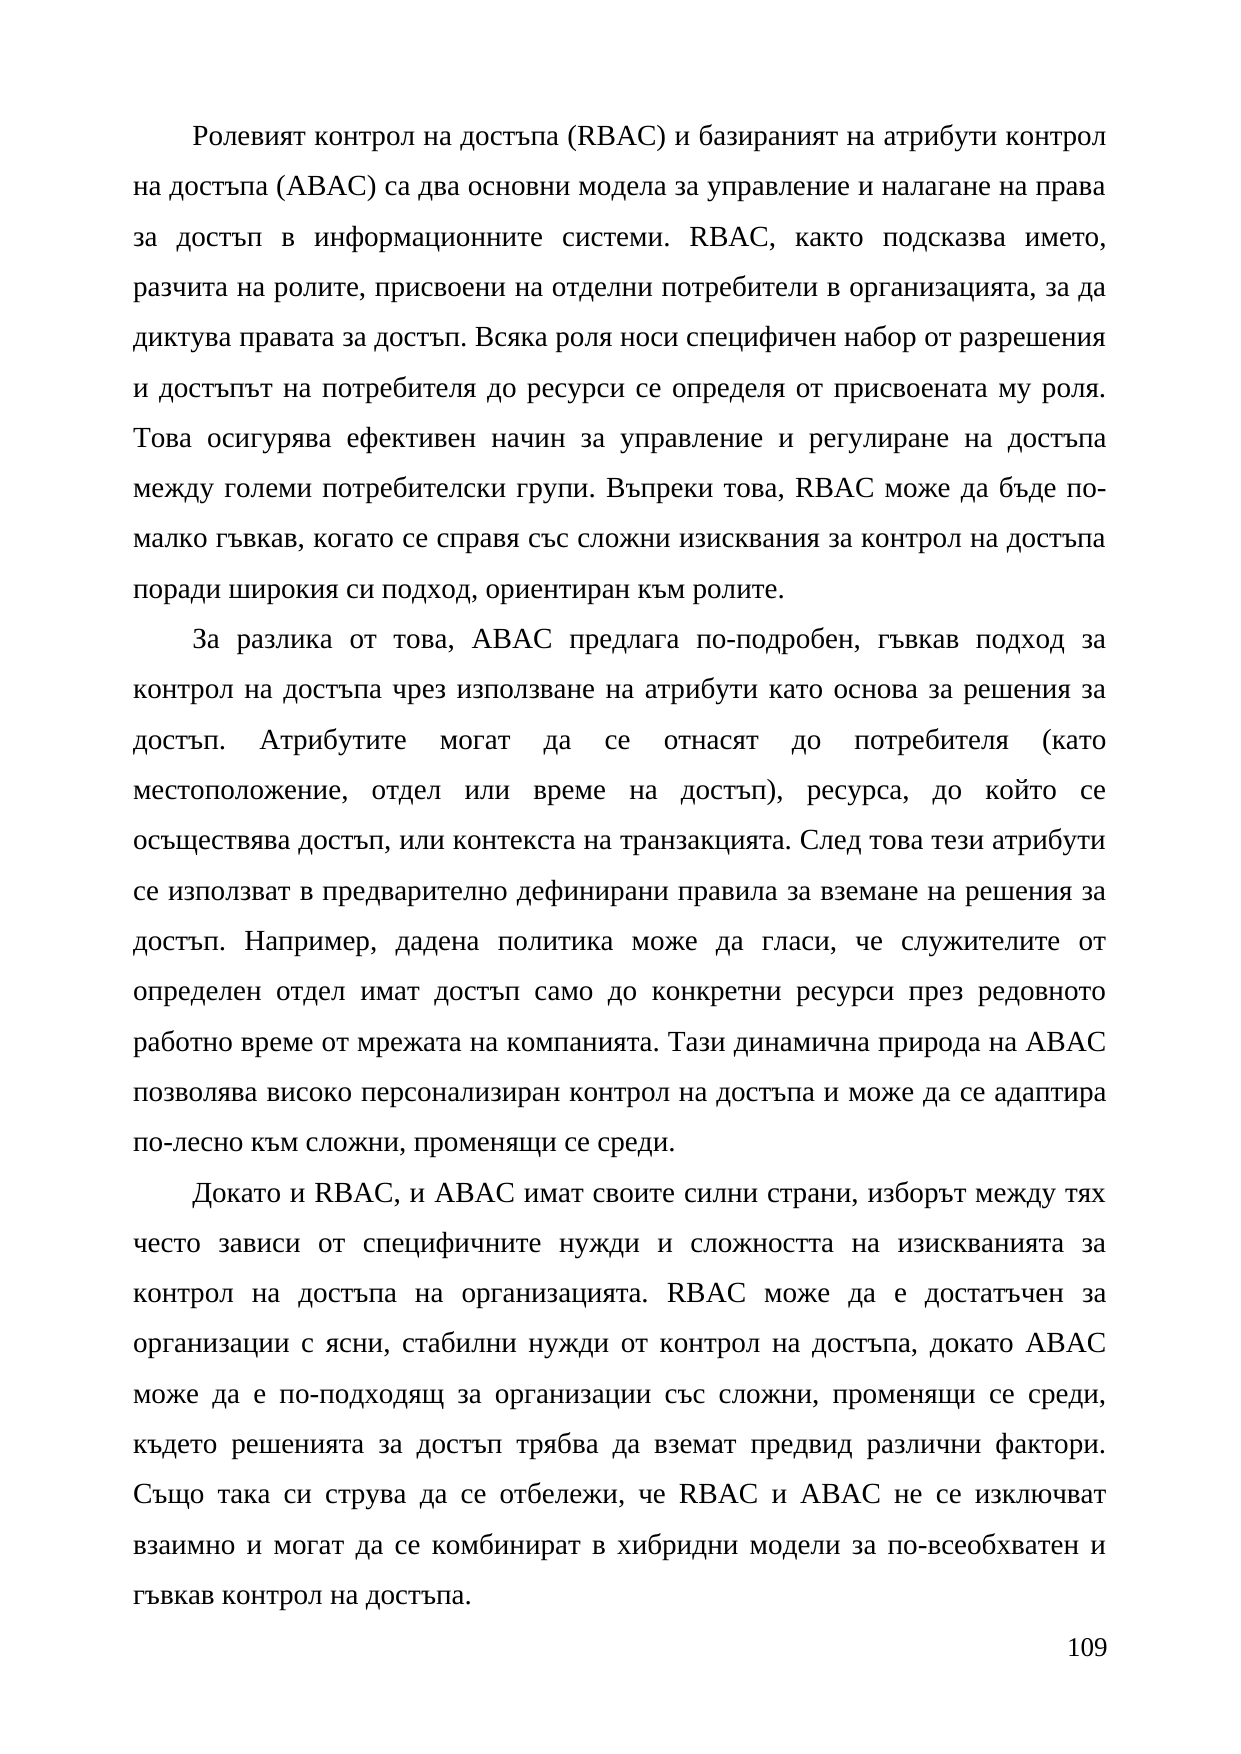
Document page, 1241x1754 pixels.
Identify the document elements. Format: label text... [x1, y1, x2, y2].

text За разлика от това, ABAC предлага по-подробен, гъвкав подход за контрол на достъпа чрез използване на атрибути като основа за решения за достъп. Атрибутите могат да се отнасят до потребителя (като местоположение, отдел или време на достъп), ресурса, до който се осъществява достъп, или контекста на транзакцията. След това тези атрибути се използват в предварително дефинирани правила за вземане на решения за достъп. Например, дадена политика може да гласи, че служителите от определен отдел имат достъп само до конкретни ресурси през редовното работно време от мрежата на компанията. Тази динамична природа на ABAC позволява високо персонализиран контрол на достъпа и може да се адаптира по-лесно към сложни, променящи се среди. [133, 621, 1107, 1158]
text Докато и RBAC, и ABAC имат своите силни страни, изборът между тях често зависи от специфичните нужди и сложността на изискванията за контрол на достъпа на организацията. RBAC може да е достатъчен за организации с ясни, стабилни нужди от контрол на достъпа, докато ABAC може да е по-подходящ за организации със сложни, променящи се среди, където решенията за достъп трябва да вземат предвид различни фактори. Също така си струва да се отбележи, че RBAC и ABAC не се изключват взаимно и могат да се комбинират в хибридни модели за по-всеобхватен и гъвкав контрол на достъпа. [133, 1175, 1107, 1611]
text Ролевият контрол на достъпа (RBAC) и базираният на атрибути контрол на достъпа (ABAC) са два основни модела за управление и налагане на права за достъп в информационните системи. RBAC, както подсказва името, разчита на ролите, присвоени на отделни потребители в организацията, за да диктува правата за достъп. Всяка роля носи специфичен набор от разрешения и достъпът на потребителя до ресурси се определя от присвоената му роля. Това осигурява ефективен начин за управление и регулиране на достъпа между големи потребителски групи. Въпреки това, RBAC може да бъде по-малко гъвкав, когато се справя със сложни изисквания за контрол на достъпа поради широкия си подход, ориентиран към ролите. [133, 118, 1107, 604]
